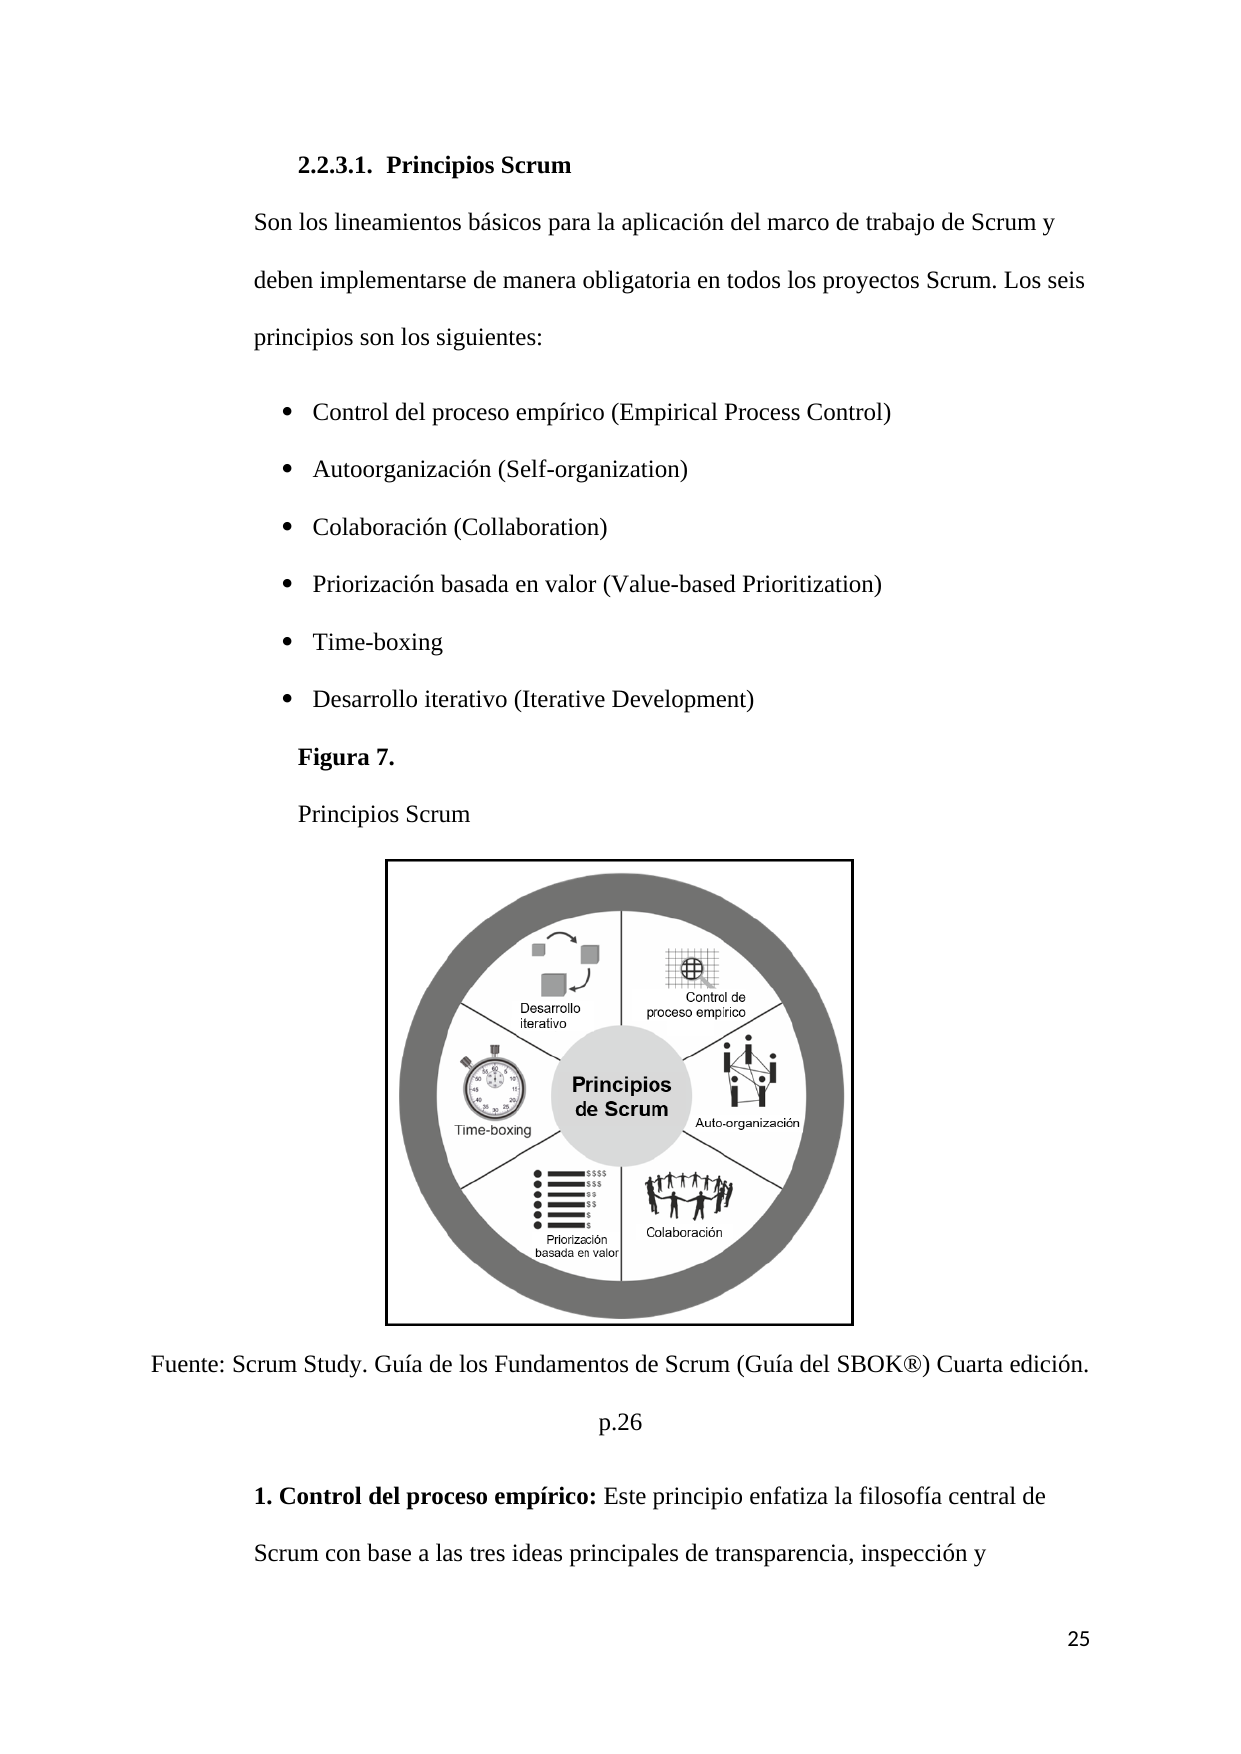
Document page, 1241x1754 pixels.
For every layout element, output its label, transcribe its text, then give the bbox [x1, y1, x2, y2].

list Control del proceso empírico (Empirical Process Control) [283, 397, 1090, 425]
list Colaboración (Collaboration) [283, 512, 1090, 540]
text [253, 1481, 1090, 1567]
text Son los lineamientos básicos para la aplicación del marco de trabajo de Scrum y deben implementarse de manera obligatoria en todos los proyectos Scrum. Los seis principios son los siguientes: [253, 207, 1090, 351]
list Priorización basada en valor (Value-based Prioritization) [283, 569, 1090, 598]
subtitle Principios Scrum [298, 150, 1090, 179]
text Fuente: Scrum Study. Guía de los Fundamentos de Scrum (Guía del SBOK®) Cuarta edición. p.26 [150, 1349, 1090, 1435]
list Desarrollo iterativo (Iterative Development) [283, 684, 1090, 713]
list Autoorganización (Self-organization) [283, 454, 1090, 483]
text Principios Scrum [298, 799, 1090, 828]
text Figura 7. [298, 742, 1090, 770]
picture [379, 856, 861, 1331]
list Time-boxing [283, 627, 1090, 655]
